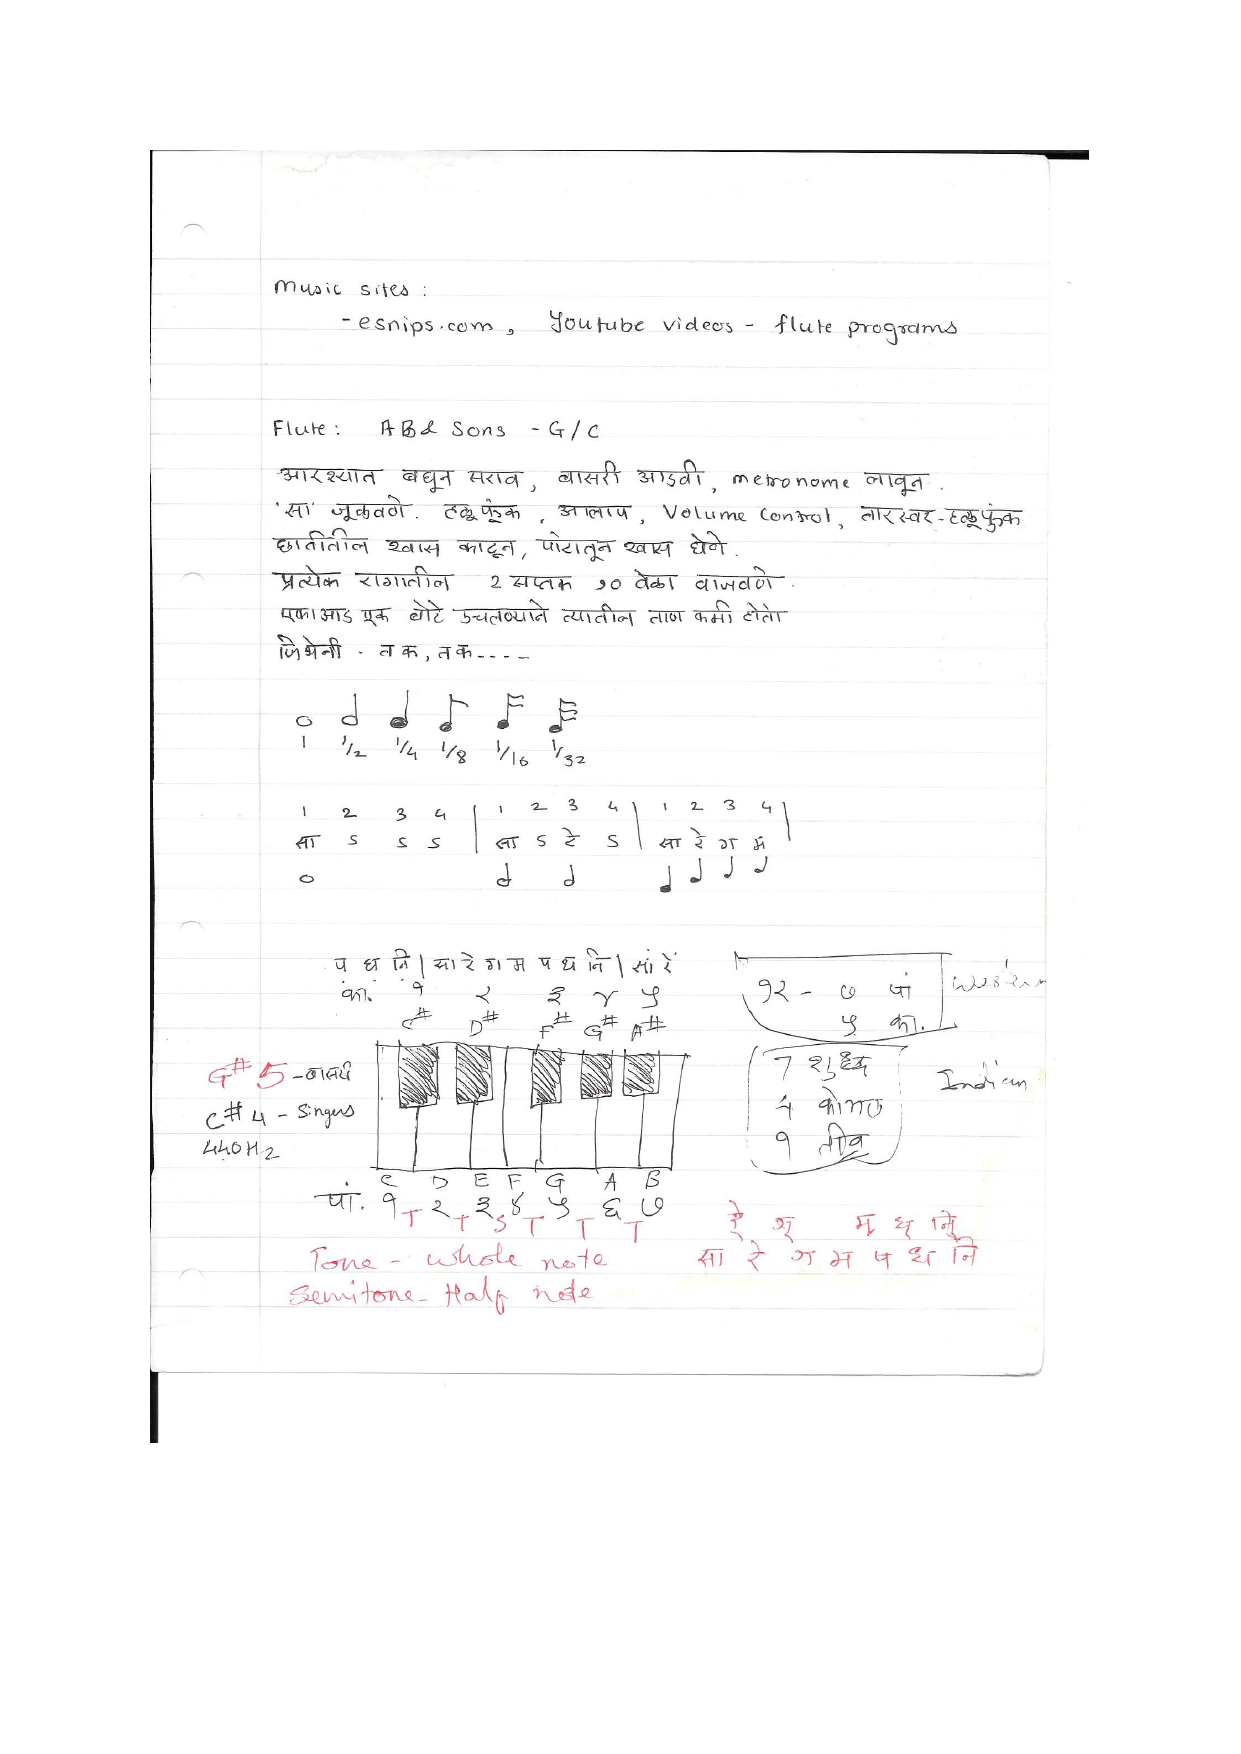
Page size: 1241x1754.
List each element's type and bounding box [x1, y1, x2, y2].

picture [150, 150, 1089, 1443]
